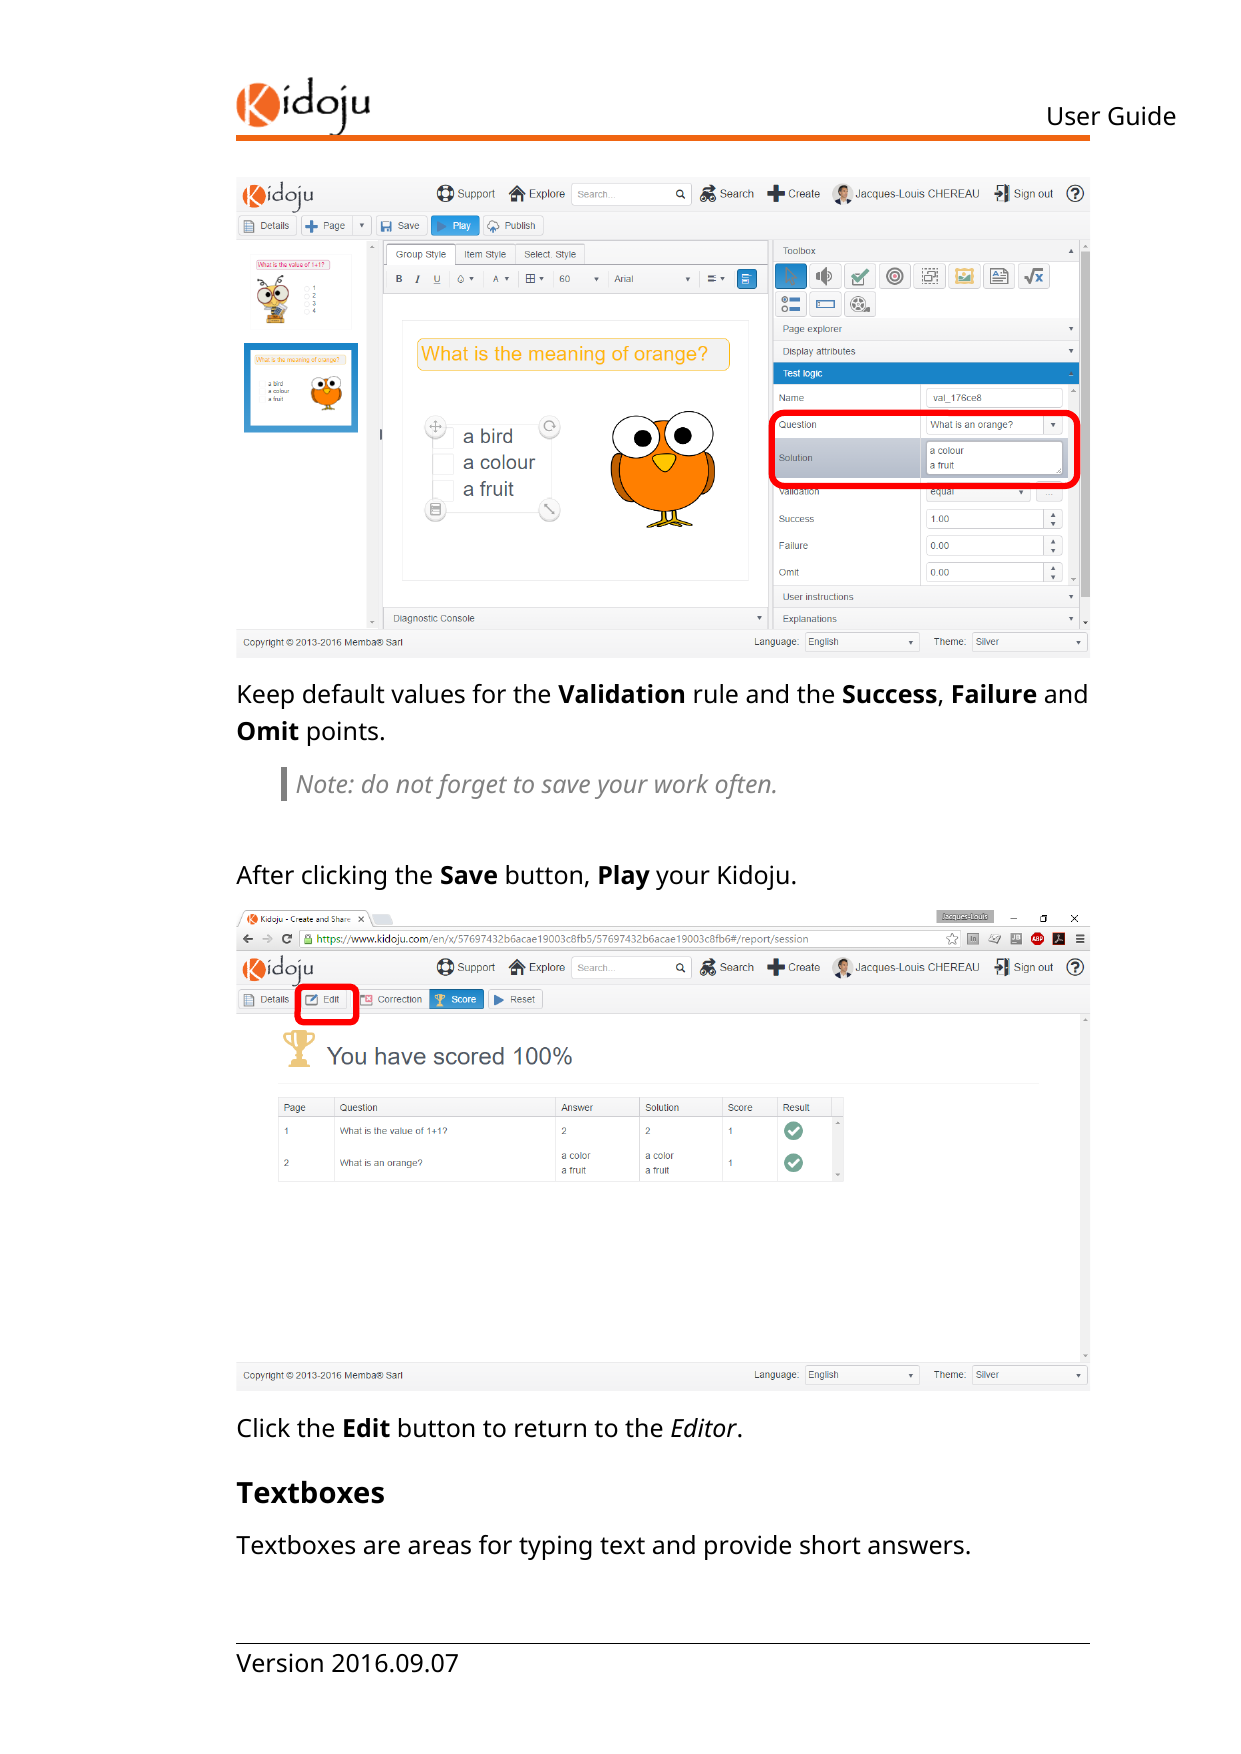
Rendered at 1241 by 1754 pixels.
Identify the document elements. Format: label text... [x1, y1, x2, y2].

text Keep default values for the Validation rule and the Success, Failure and Omit points. [236, 677, 1090, 748]
text Textboxes are areas for typing text and provide short answers. [236, 1527, 1090, 1562]
picture [236, 177, 1091, 658]
picture [236, 76, 371, 135]
text Click the Edit button to return to the Editor. [236, 1410, 1090, 1444]
text Note: do not forget to save your work often. [287, 767, 1090, 801]
text After clicking the Save button, Play your Kidoju. [236, 857, 1090, 891]
picture [236, 910, 1091, 1391]
subtitle Textboxes [236, 1472, 1090, 1512]
